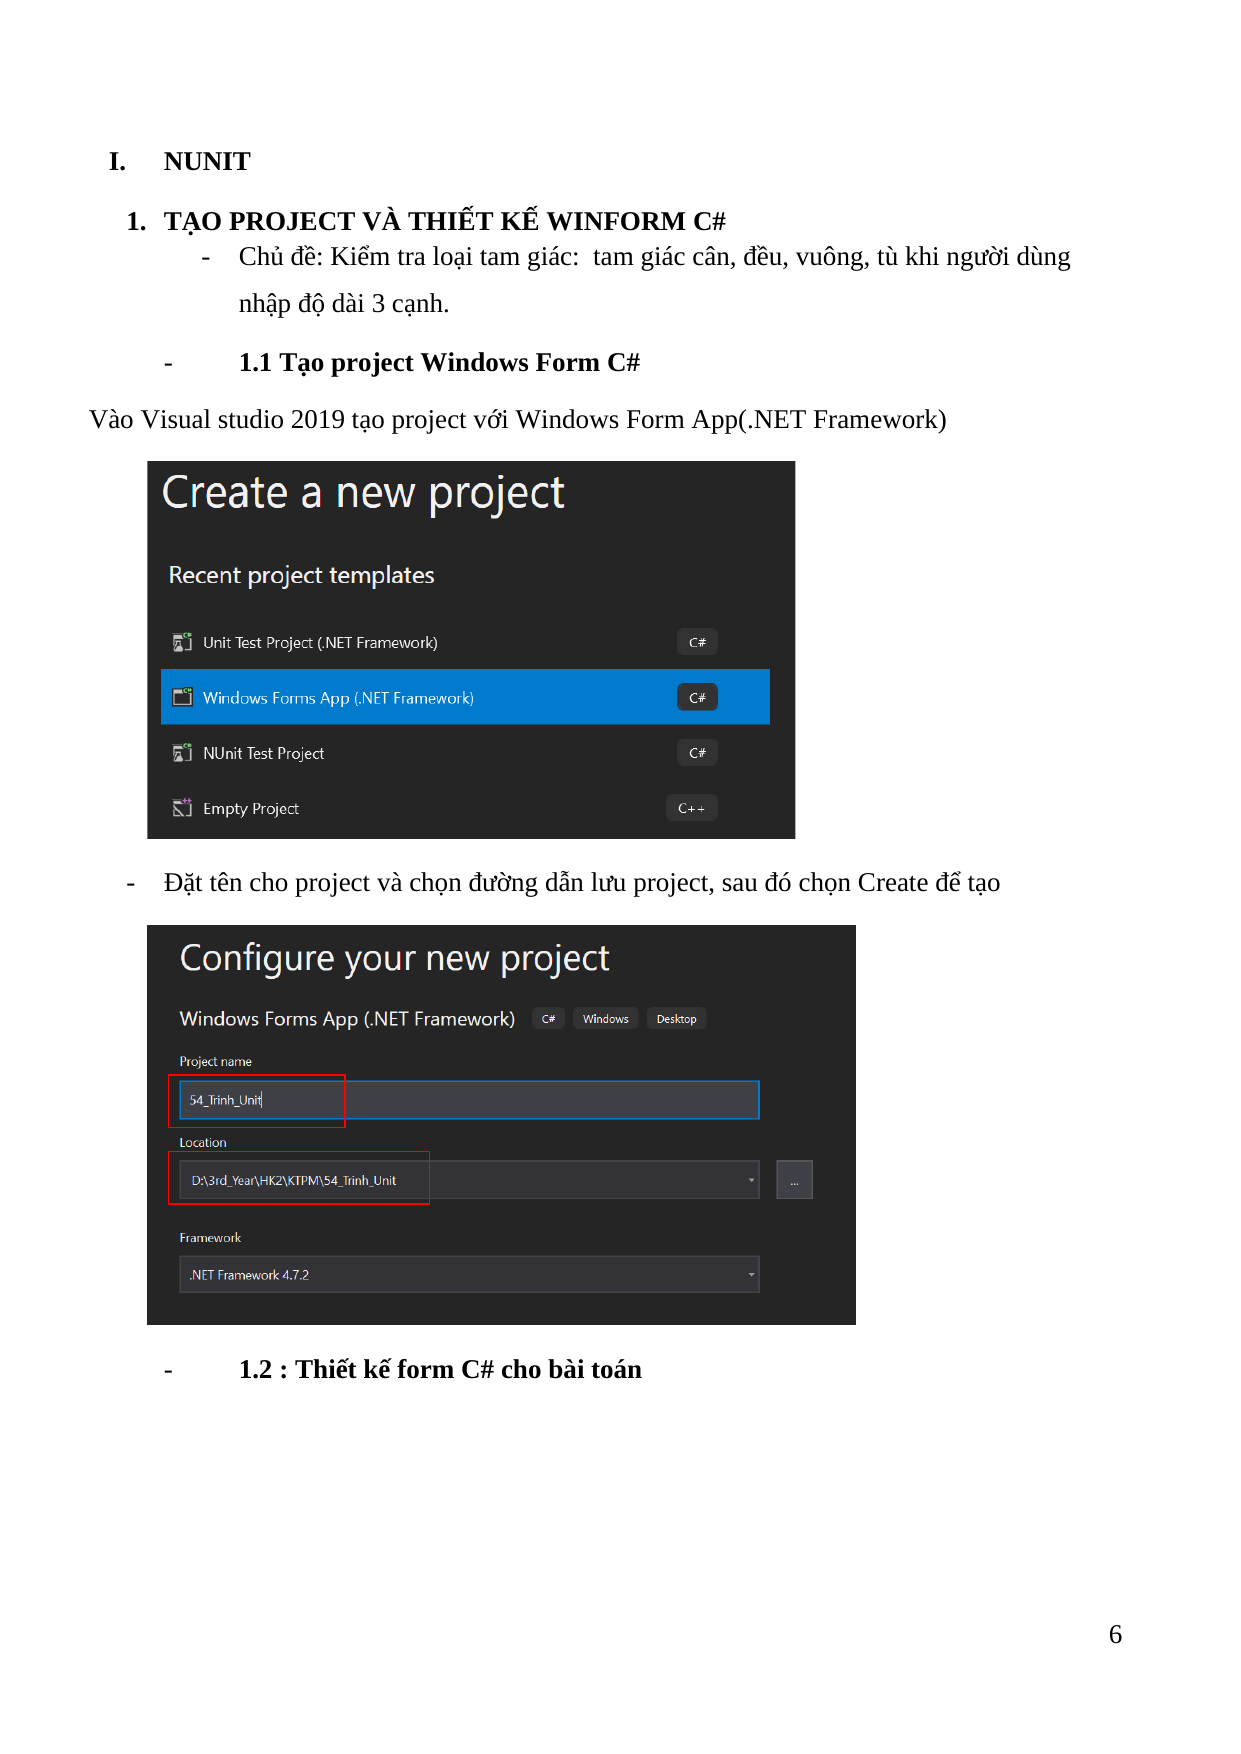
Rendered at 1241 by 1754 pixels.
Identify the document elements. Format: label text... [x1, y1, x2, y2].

text Vào Visual studio 2019 tạo project với Windows Form App(.NET Framework) [88, 403, 1122, 434]
picture [147, 461, 796, 839]
subtitle NUNIT [126, 145, 1122, 177]
subtitle 1.2 : Thiết kế form C# cho bài toán [163, 1353, 1122, 1384]
list Chủ đề: Kiểm tra loại tam giác: tam giác cân, đều, vuông, tù khi người dùng nhập độ dài 3 cạnh. [201, 240, 1122, 318]
picture [147, 925, 856, 1325]
subtitle TẠO PROJECT VÀ THIẾT KẾ WINFORM C# [126, 204, 1122, 236]
list Đặt tên cho project và chọn đường dẫn lưu project, sau đó chọn Create để tạo [126, 866, 1122, 898]
subtitle 1.1 Tạo project Windows Form C# [163, 346, 1122, 377]
